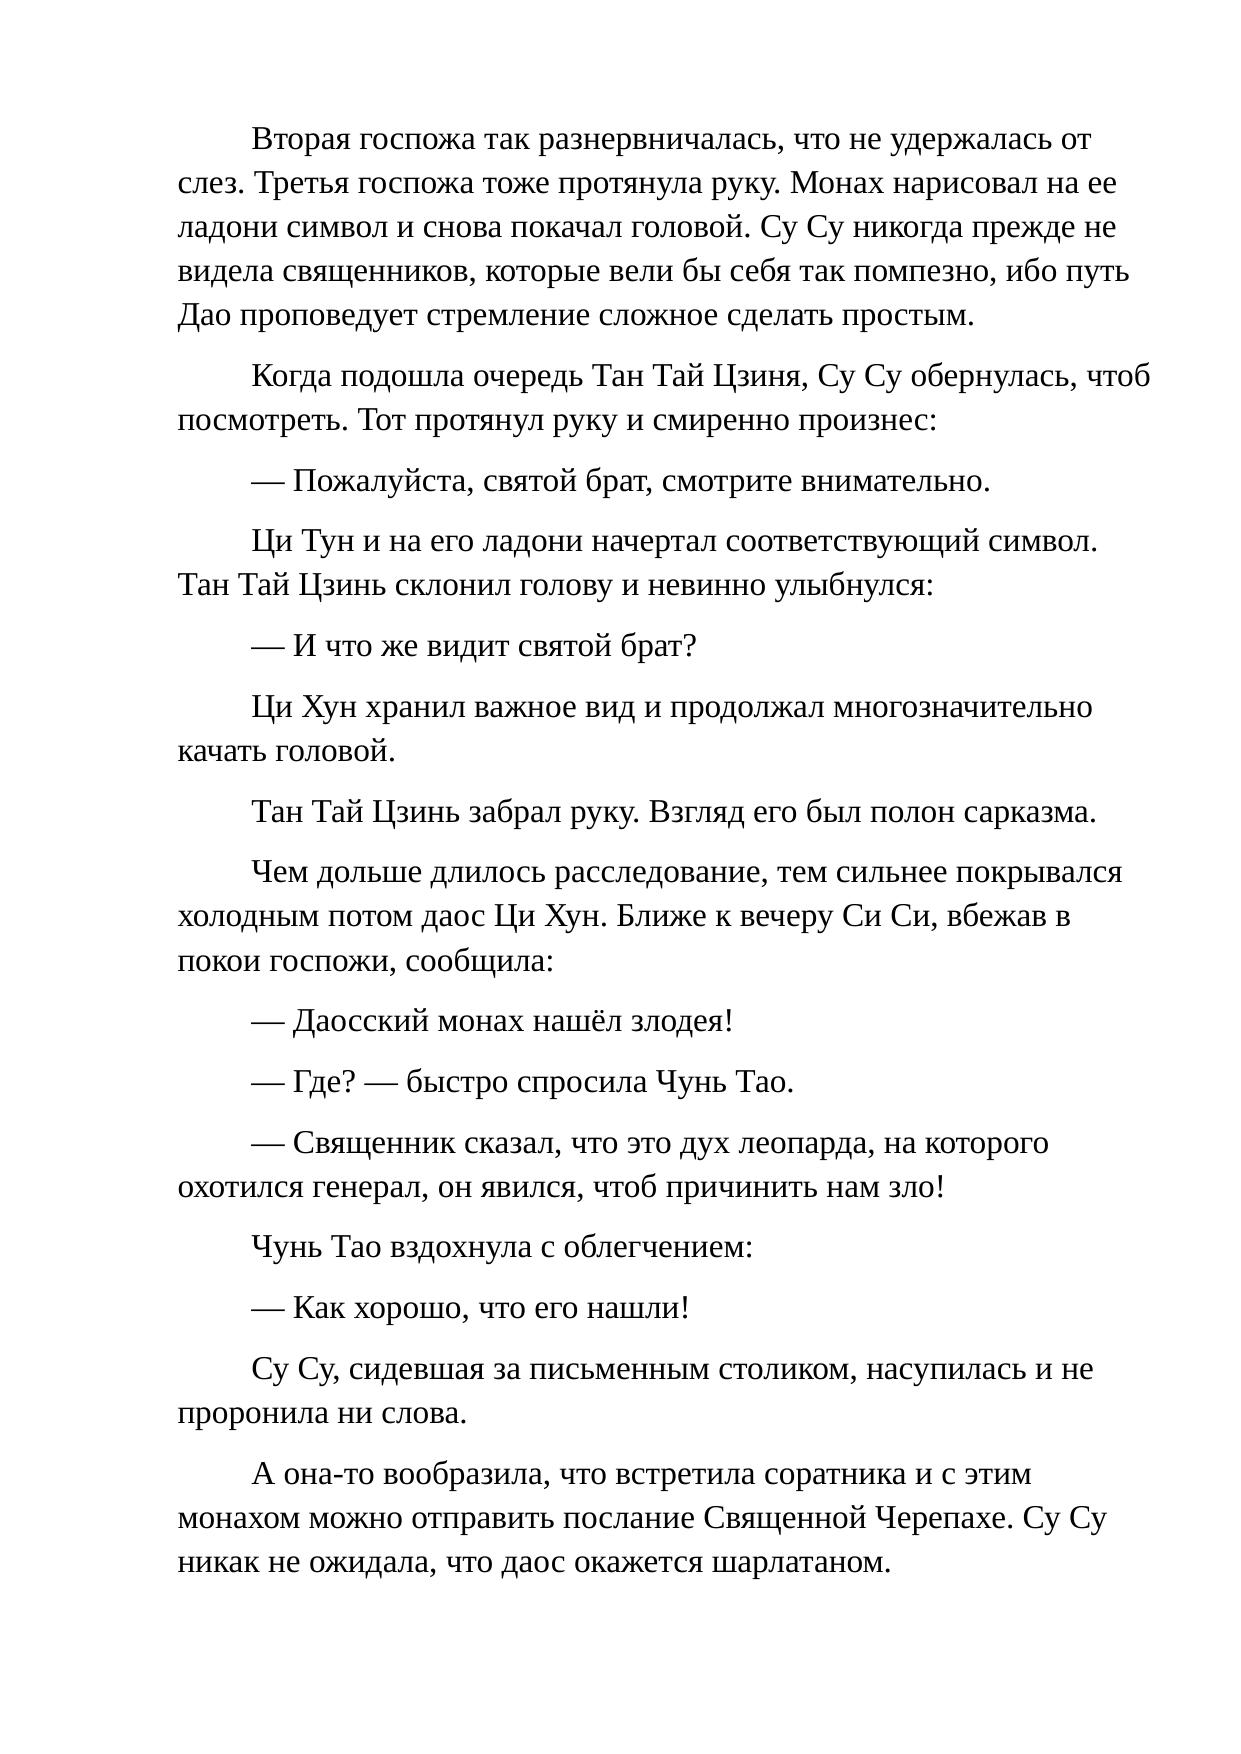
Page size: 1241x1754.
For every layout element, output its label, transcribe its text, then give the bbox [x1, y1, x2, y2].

text Вторая госпожа так разнервничалась, что не удержалась от слез. Третья госпожа тоже протянула руку. Монах нарисовал на ее ладони символ и снова покачал головой. Су Су никогда прежде не видела священников, которые вели бы себя так помпезно, ибо путь Дао проповедует стремление сложное сделать простым. [177, 118, 1152, 333]
text Ци Хун хранил важное вид и продолжал многозначительно качать головой. [177, 686, 1152, 768]
text Чем дольше длилось расследование, тем сильнее покрывался холодным потом даос Ци Хун. Ближе к вечеру Си Си, вбежав в покои госпожи, сообщила: [177, 852, 1152, 978]
text Чунь Тао вздохнула с облегчением: [177, 1227, 1152, 1265]
text Тан Тай Цзинь забрал руку. Взгляд его был полон сарказма. [177, 791, 1152, 829]
text Когда подошла очередь Тан Тай Цзиня, Су Су обернулась, чтоб посмотреть. Тот протянул руку и смиренно произнес: [177, 355, 1152, 437]
text — Как хорошо, что его нашли! [177, 1287, 1152, 1326]
text — Пожалуйста, святой брат, смотрите внимательно. [177, 460, 1152, 498]
text — Священник сказал, что это дух леопарда, на которого охотился генерал, он явился, чтоб причинить нам зло! [177, 1122, 1152, 1204]
text Су Су, сидевшая за письменным столиком, насупилась и не проронила ни слова. [177, 1348, 1152, 1431]
text — Где? — быстро спросила Чунь Тао. [177, 1061, 1152, 1099]
text А она-то вообразила, что встретила соратника и с этим монахом можно отправить послание Священной Черепахе. Су Су никак не ожидала, что даос окажется шарлатаном. [177, 1453, 1152, 1579]
text — Даосский монах нашёл злодея! [177, 1001, 1152, 1039]
text Ци Тун и на его ладони начертал соответствующий символ. Тан Тай Цзинь склонил голову и невинно улыбнулся: [177, 521, 1152, 603]
text — И что же видит святой брат? [177, 625, 1152, 664]
